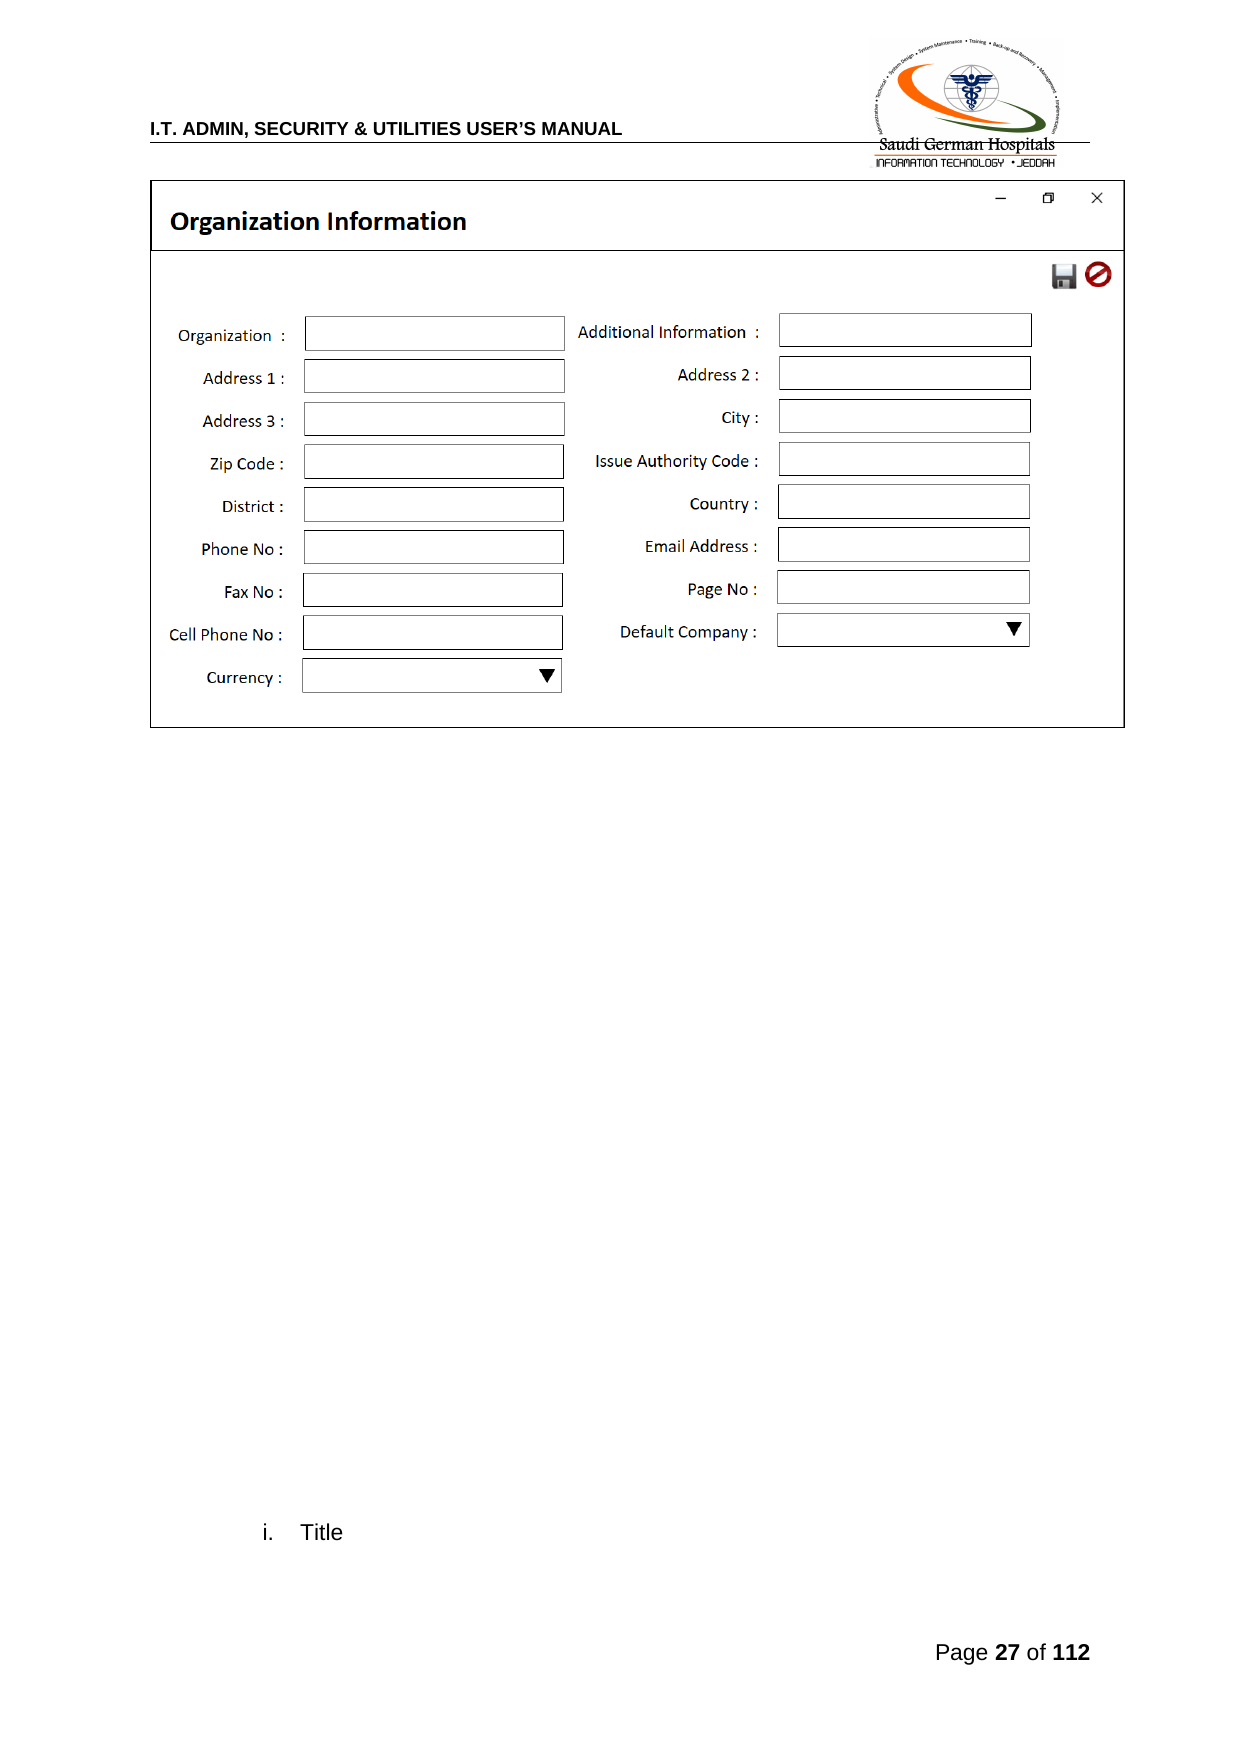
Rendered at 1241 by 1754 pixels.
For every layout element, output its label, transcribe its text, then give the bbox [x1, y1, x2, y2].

list Title [262, 1518, 1090, 1545]
picture [151, 181, 1124, 727]
picture [869, 37, 1064, 142]
picture [869, 143, 1064, 168]
